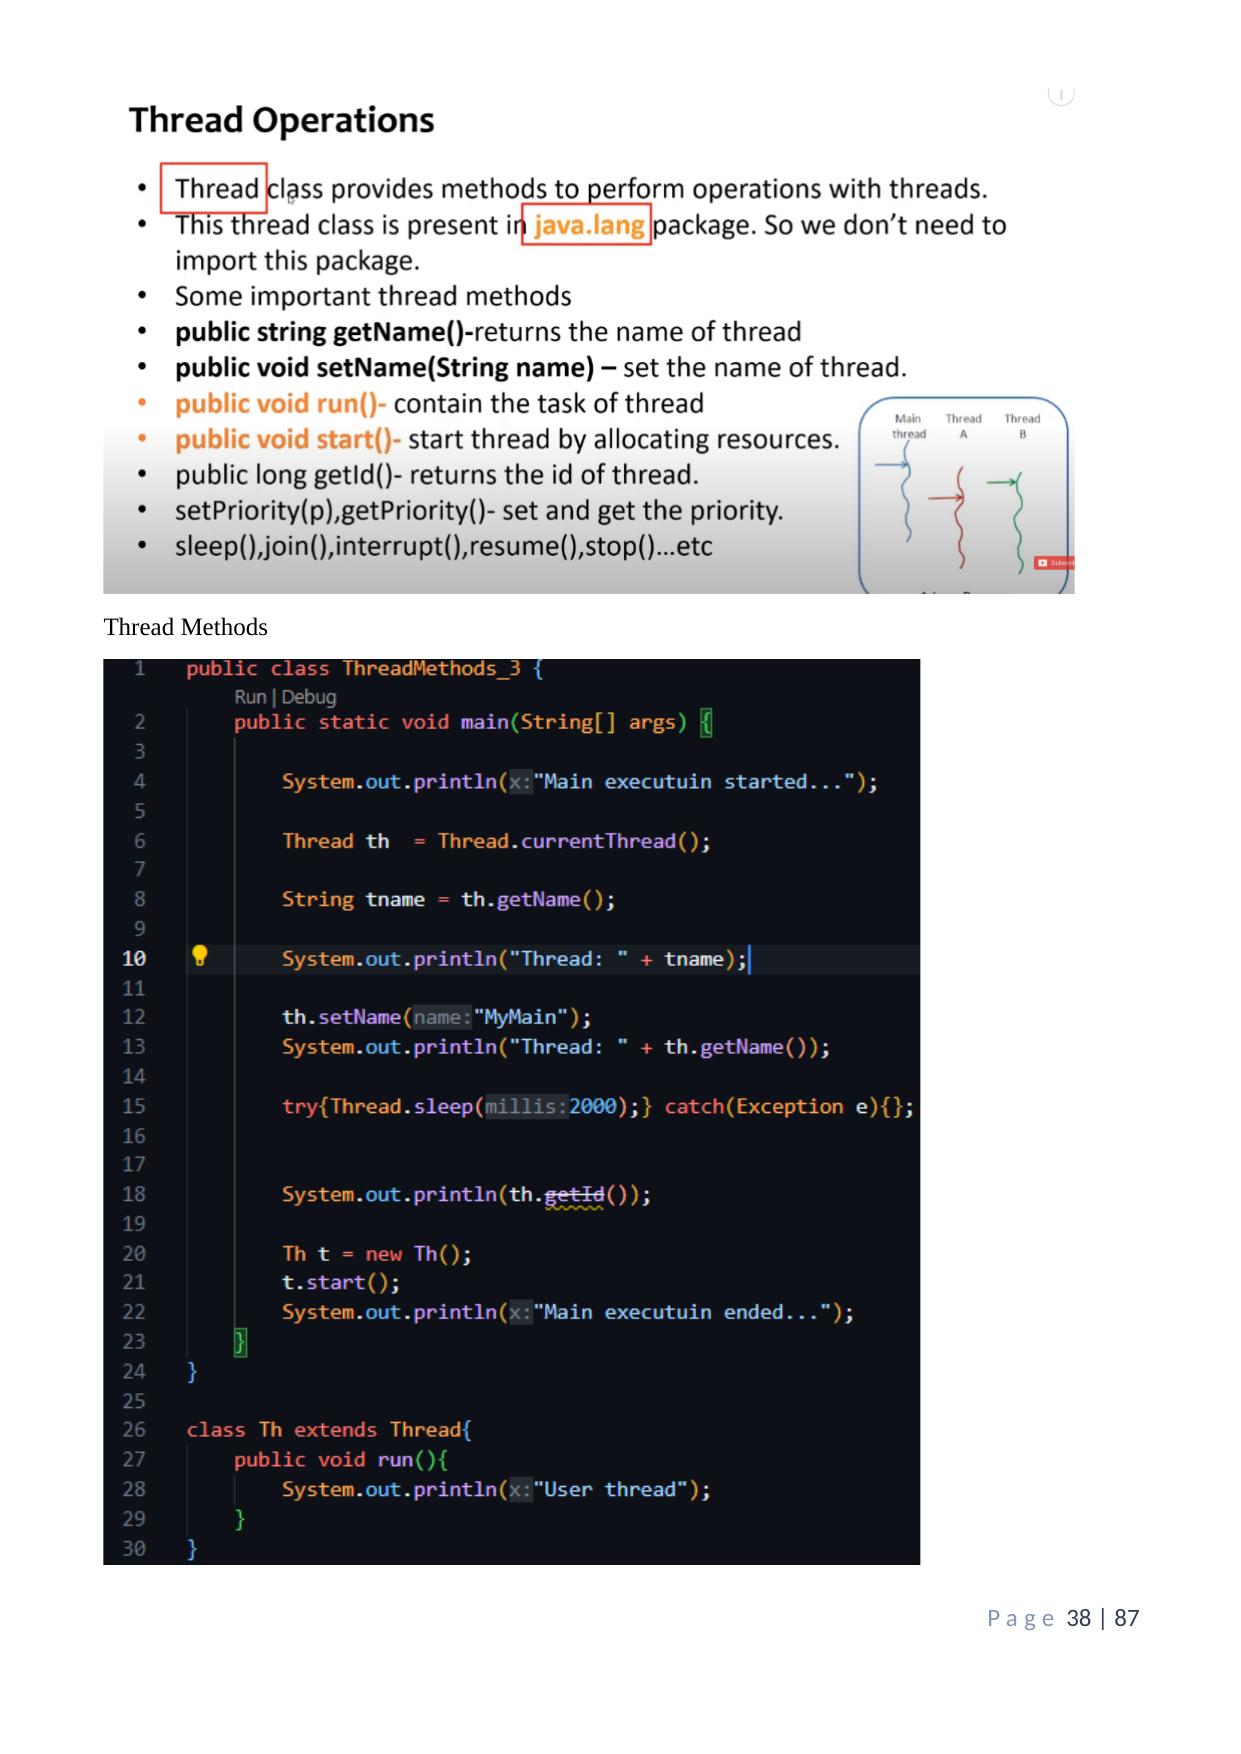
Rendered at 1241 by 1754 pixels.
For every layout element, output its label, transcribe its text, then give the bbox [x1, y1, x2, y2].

picture [103, 659, 921, 1565]
picture [103, 88, 1075, 594]
text Thread Methods [103, 612, 1166, 641]
